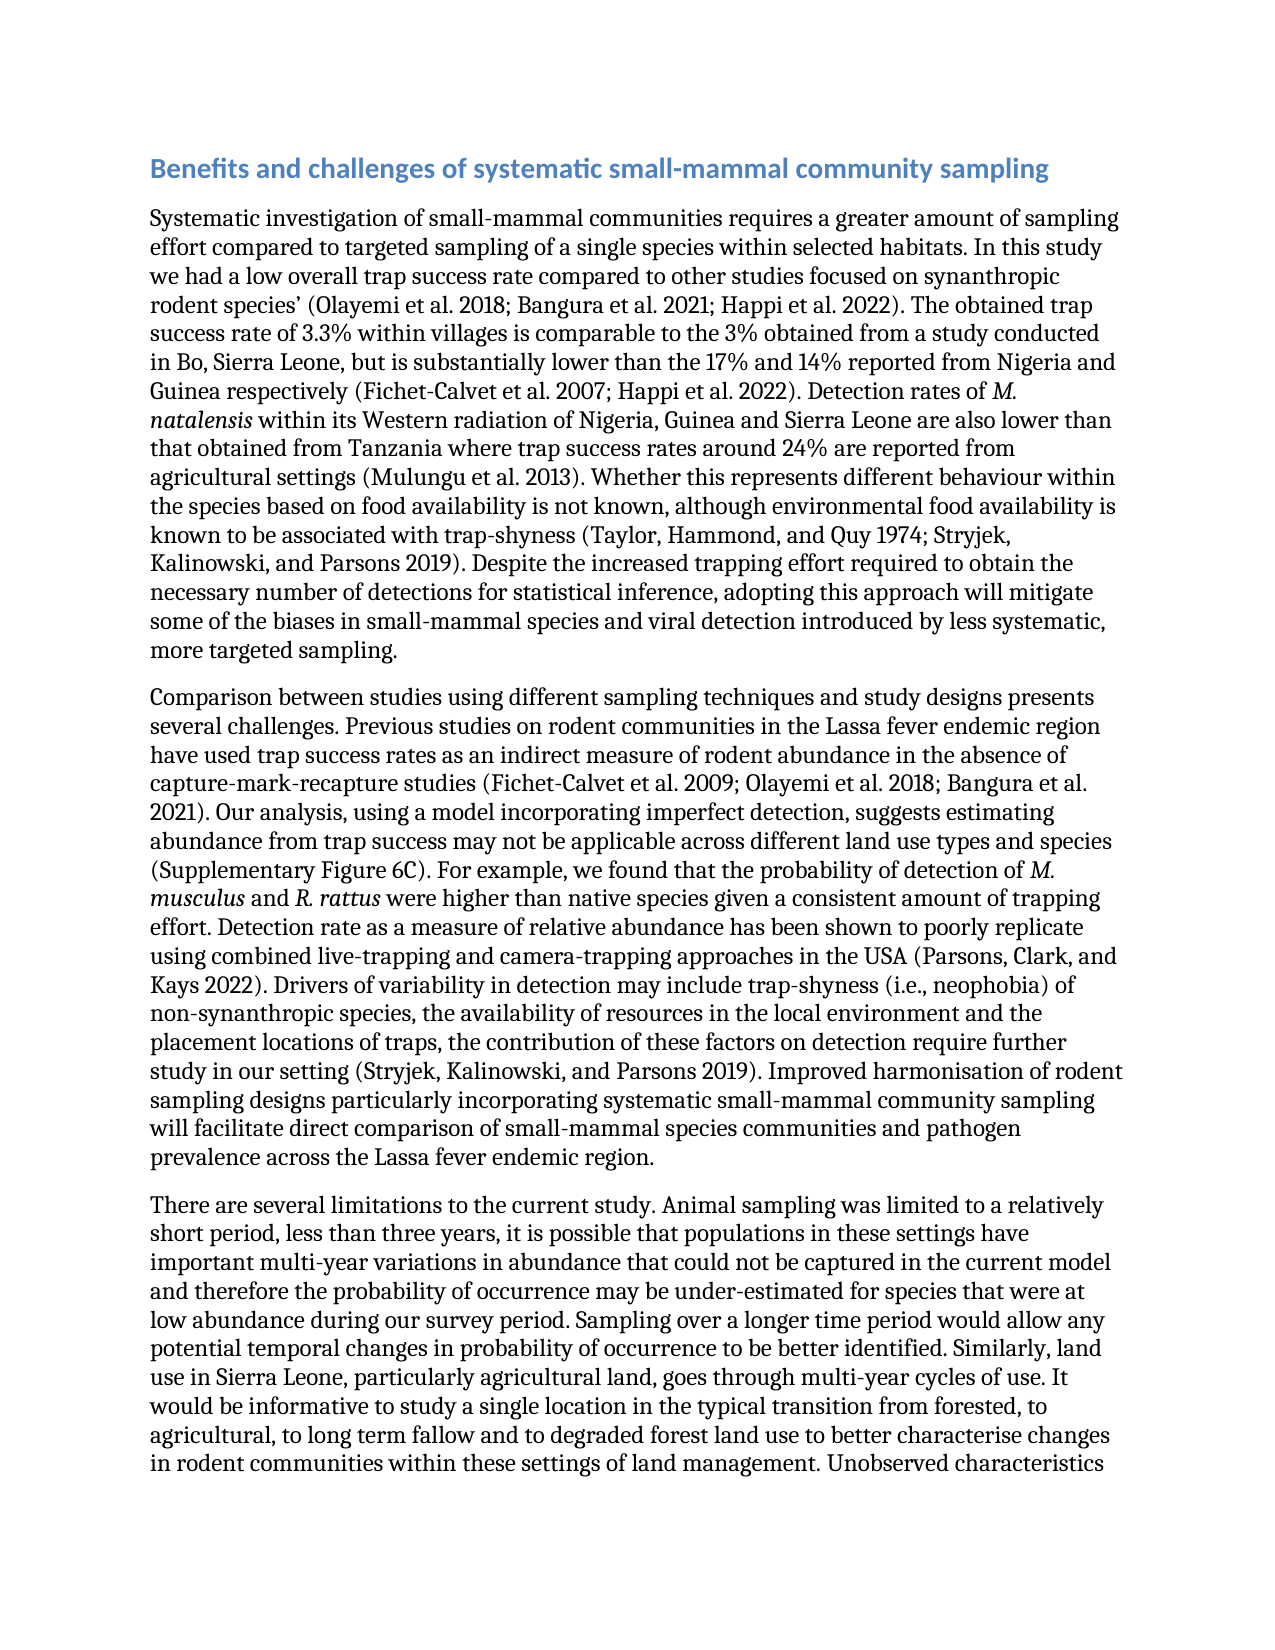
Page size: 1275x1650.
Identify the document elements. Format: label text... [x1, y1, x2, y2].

subtitle Benefits and challenges of systematic small-mammal community sampling [150, 150, 1125, 186]
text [150, 1191, 1125, 1478]
text Systematic investigation of small-mammal communities requires a greater amount of sampling effort compared to targeted sampling of a single species within selected habitats. In this study we had a low overall trap success rate compared to other studies focused on synanthropic rodent species’ (Olayemi et al. 2018; Bangura et al. 2021; Happi et al. 2022). The obtained trap success rate of 3.3% within villages is comparable to the 3% obtained from a study conducted in Bo, Sierra Leone, but is substantially lower than the 17% and 14% reported from Nigeria and Guinea respectively (Fichet-Calvet et al. 2007; Happi et al. 2022). Detection rates of M. natalensis within its Western radiation of Nigeria, Guinea and Sierra Leone are also lower than that obtained from Tanzania where trap success rates around 24% are reported from agricultural settings (Mulungu et al. 2013). Whether this represents different behaviour within the species based on food availability is not known, although environmental food availability is known to be associated with trap-shyness (Taylor, Hammond, and Quy 1974; Stryjek, Kalinowski, and Parsons 2019). Despite the increased trapping effort required to obtain the necessary number of detections for statistical inference, adopting this approach will mitigate some of the biases in small-mammal species and viral detection introduced by less systematic, more targeted sampling. [150, 204, 1125, 664]
text Comparison between studies using different sampling techniques and study designs presents several challenges. Previous studies on rodent communities in the Lassa fever endemic region have used trap success rates as an indirect measure of rodent abundance in the absence of capture-mark-recapture studies (Fichet-Calvet et al. 2009; Olayemi et al. 2018; Bangura et al. 2021). Our analysis, using a model incorporating imperfect detection, suggests estimating abundance from trap success may not be applicable across different land use types and species (Supplementary Figure 6C). For example, we found that the probability of detection of M. musculus and R. rattus were higher than native species given a consistent amount of trapping effort. Detection rate as a measure of relative abundance has been shown to poorly replicate using combined live-trapping and camera-trapping approaches in the USA (Parsons, Clark, and Kays 2022). Drivers of variability in detection may include trap-shyness (i.e., neophobia) of non-synanthropic species, the availability of resources in the local environment and the placement locations of traps, the contribution of these factors on detection require further study in our setting (Stryjek, Kalinowski, and Parsons 2019). Improved harmonisation of rodent sampling designs particularly incorporating systematic small-mammal community sampling will facilitate direct comparison of small-mammal species communities and pathogen prevalence across the Lassa fever endemic region. [150, 683, 1125, 1172]
